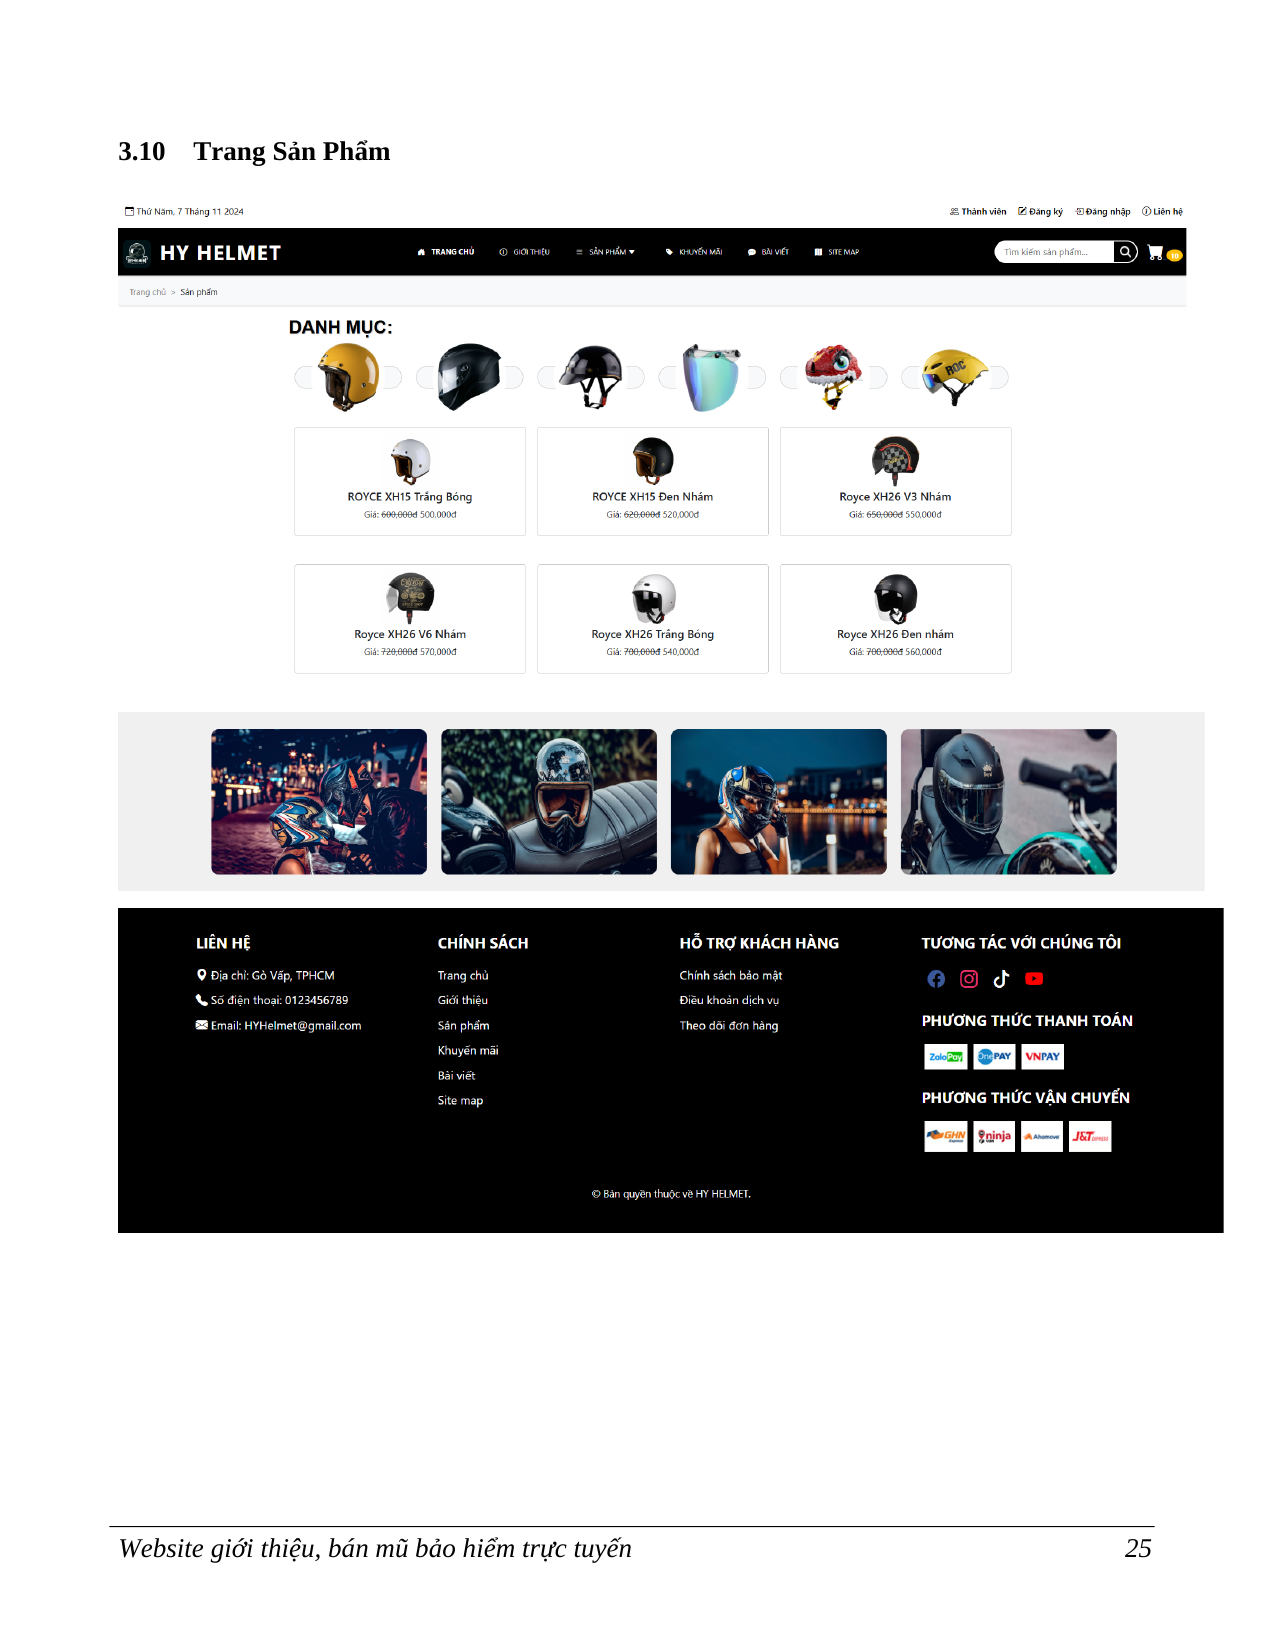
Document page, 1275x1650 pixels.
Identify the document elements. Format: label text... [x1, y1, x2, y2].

picture [118, 194, 1187, 694]
subtitle Trang Sản Phẩm [118, 136, 1186, 167]
picture [118, 908, 1224, 1233]
picture [118, 712, 1205, 891]
